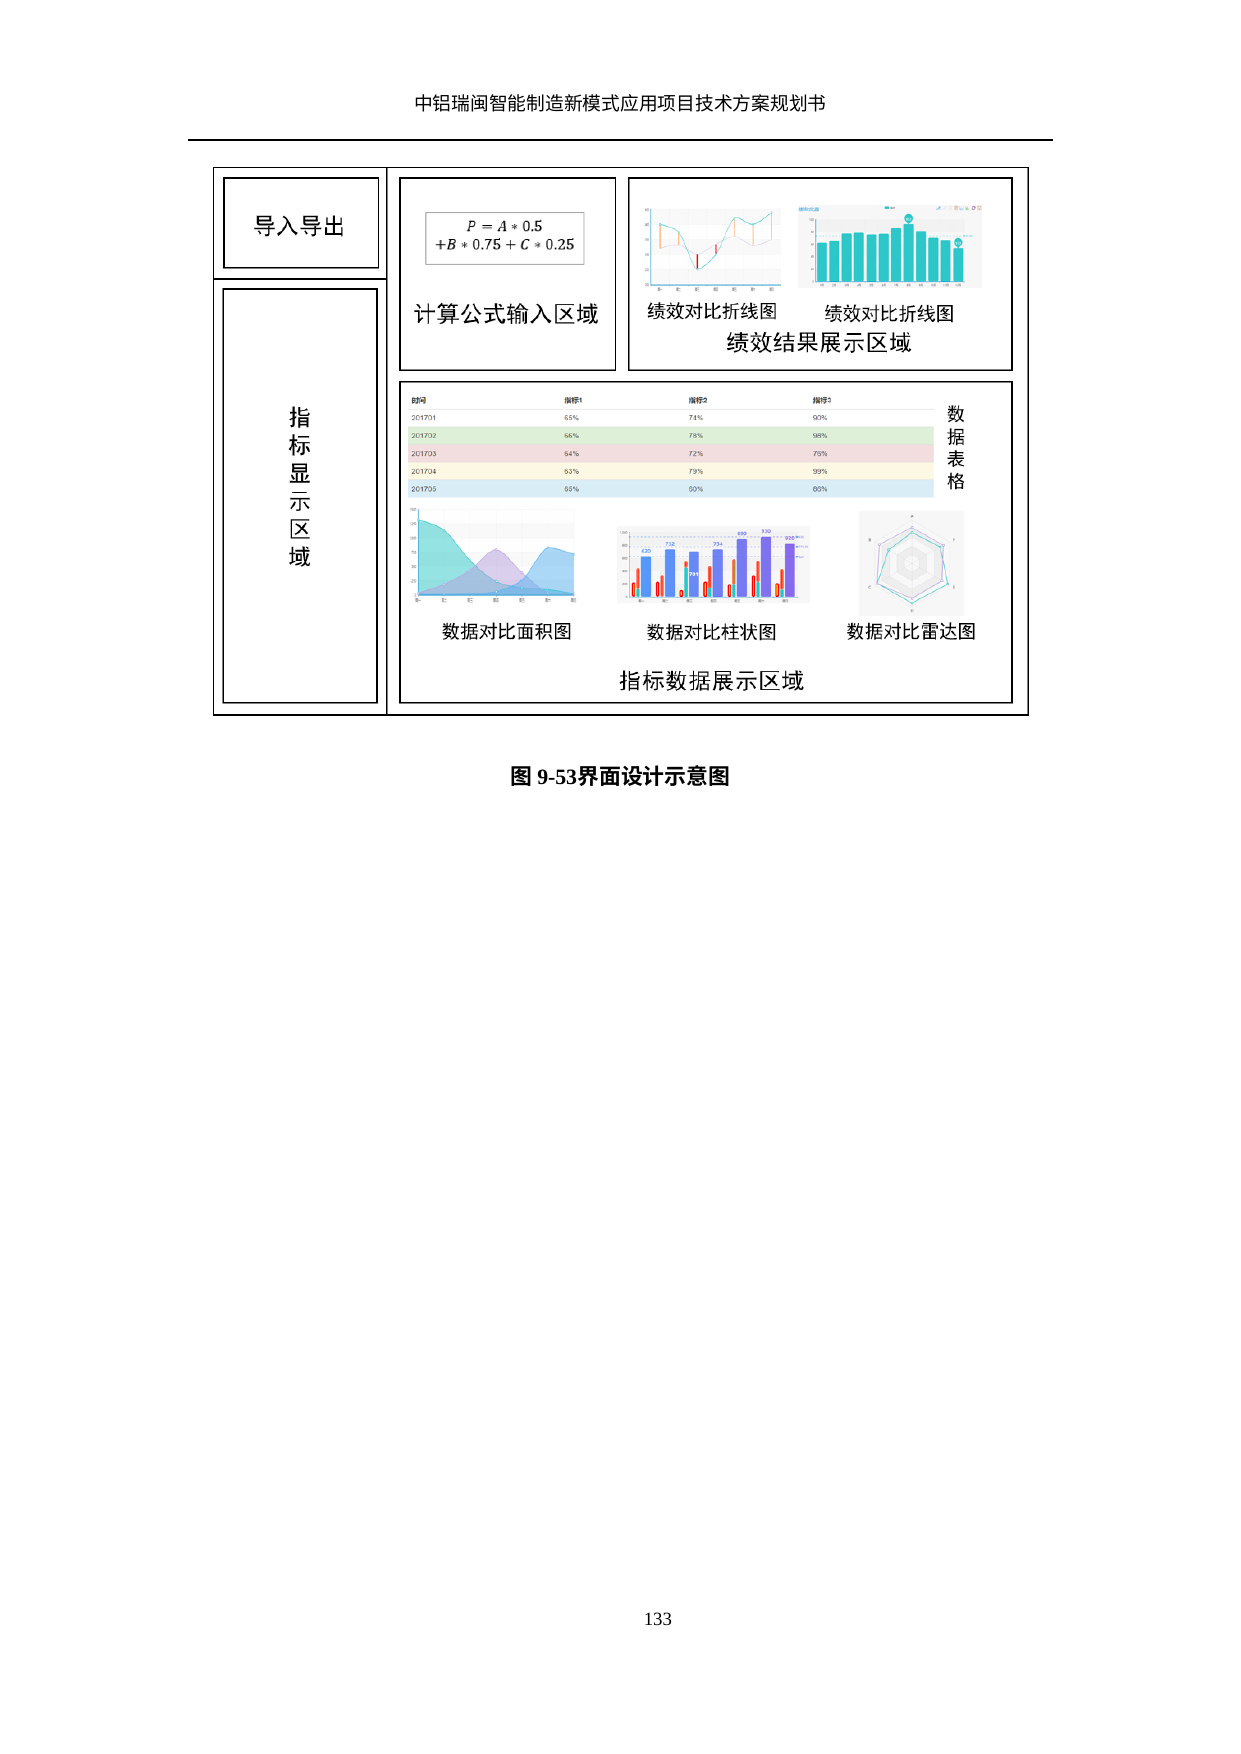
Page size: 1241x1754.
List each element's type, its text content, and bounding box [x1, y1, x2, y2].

picture [209, 163, 1032, 717]
